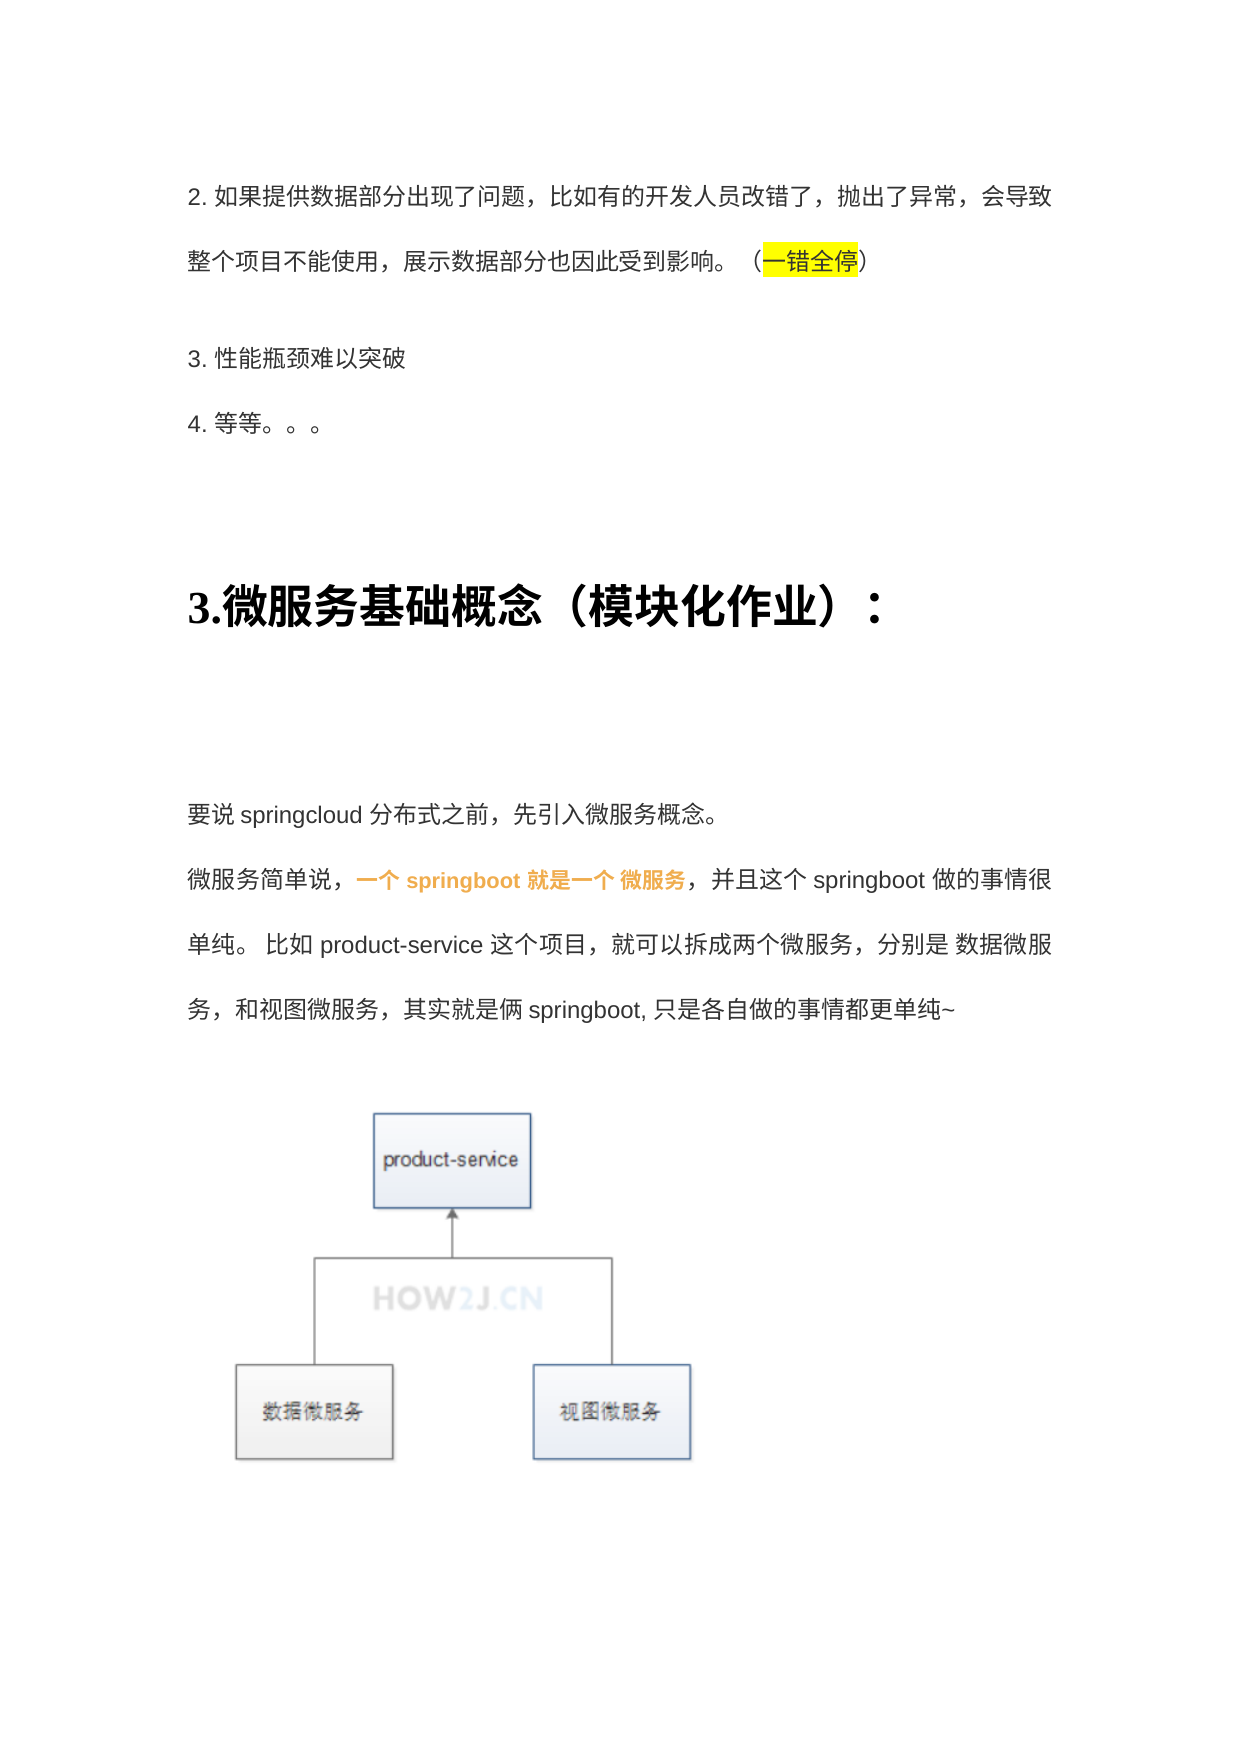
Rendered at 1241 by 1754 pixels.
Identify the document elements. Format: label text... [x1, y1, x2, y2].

subtitle 3.微服务基础概念（模块化作业）： [187, 555, 1053, 652]
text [187, 162, 1053, 292]
text 3. 性能瓶颈难以突破 4. 等等。。。 [187, 292, 1053, 454]
text 要说springcloud 分布式之前，先引入微服务概念。 微服务简单说，一个 springboot 就是一个 微服务，并且这个 springboot 做的事情很单纯。 比如 product-service 这个项目，就可以拆成两个微服务，分别是 数据微服务，和视图微服务，其实就是俩 springboot, 只是各自做的事情都更单纯~ [187, 880, 1053, 1040]
picture [187, 1072, 843, 1517]
text 要说springcloud 分布式之前，先引入微服务概念。 微服务简单说，一个 springboot 就是一个 微服务，并且这个 springboot 做的事情很单纯。 比如 product-service 这个项目，就可以拆成两个微服务，分别是 数据微服务，和视图微服务，其实就是俩 springboot, 只是各自做的事情都更单纯~ [187, 780, 1053, 879]
